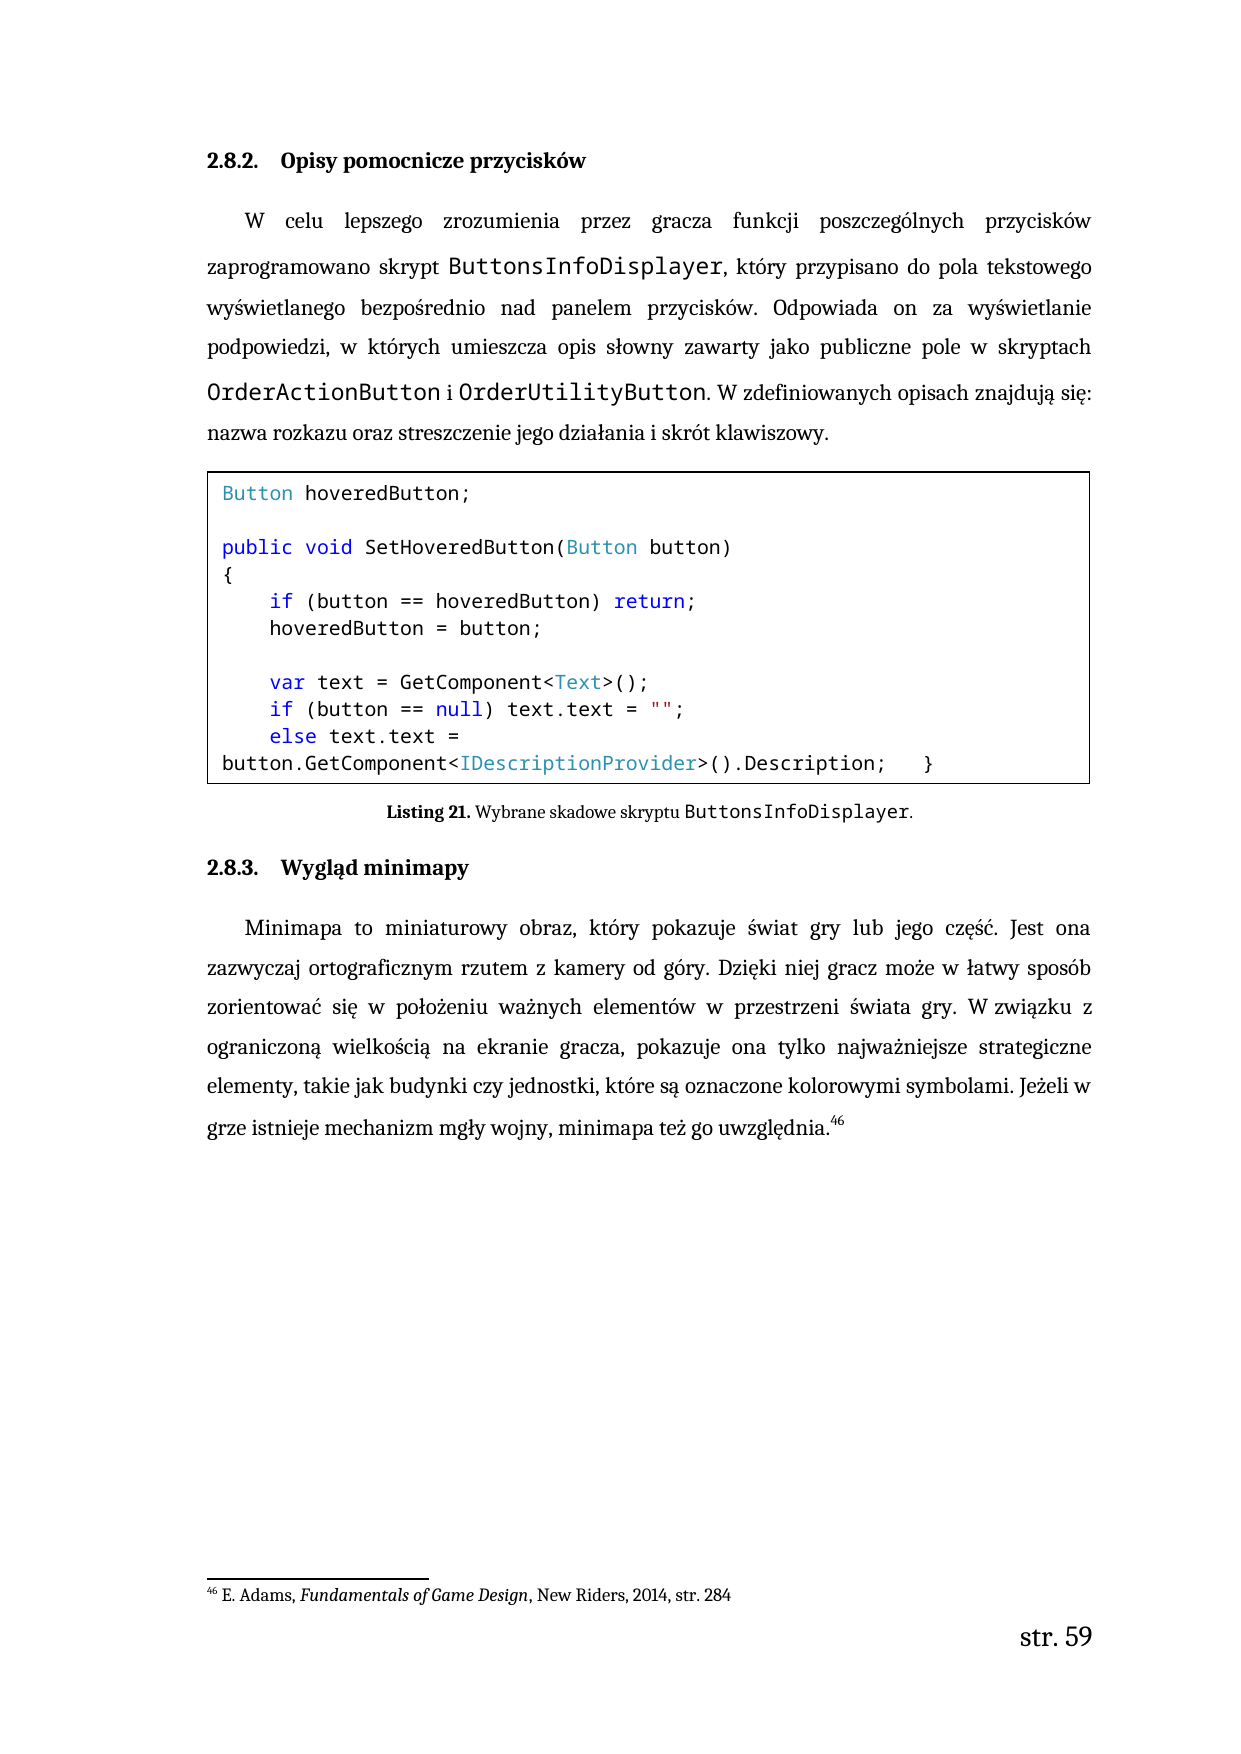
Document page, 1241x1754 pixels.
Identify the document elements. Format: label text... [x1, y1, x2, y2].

text W celu lepszego zrozumienia przez gracza funkcji poszczególnych przycisków zaprogramowano skrypt ButtonsInfoDisplayer, który przypisano do pola tekstowego wyświetlanego bezpośrednio nad panelem przycisków. Odpowiada on za wyświetlanie podpowiedzi, w których umieszcza opis słowny zawarty jako publiczne pole w skryptach OrderActionButton i OrderUtilityButton. W zdefiniowanych opisach znajdują się: nazwa rozkazu oraz streszczenie jego działania i skrót klawiszowy. [207, 208, 1092, 447]
text Minimapa to miniaturowy obraz, który pokazuje świat gry lub jego część. Jest ona zazwyczaj ortograficznym rzutem z kamery od góry. Dzięki niej gracz może w łatwy sposób zorientować się w położeniu ważnych elementów w przestrzeni świata gry. W związku z ograniczoną wielkością na ekranie gracza, pokazuje ona tylko najważniejsze strategiczne elementy, takie jak budynki czy jednostki, które są oznaczone kolorowymi symbolami. Jeżeli w grze istnieje mechanizm mgły wojny, minimapa też go uwzględnia. [207, 915, 1092, 1141]
subtitle Opisy pomocnicze przycisków [207, 148, 1092, 174]
text Listing 21. Wybrane skadowe skryptu ButtonsInfoDisplayer. [207, 798, 1092, 823]
subtitle Wygląd minimapy [207, 855, 1092, 881]
